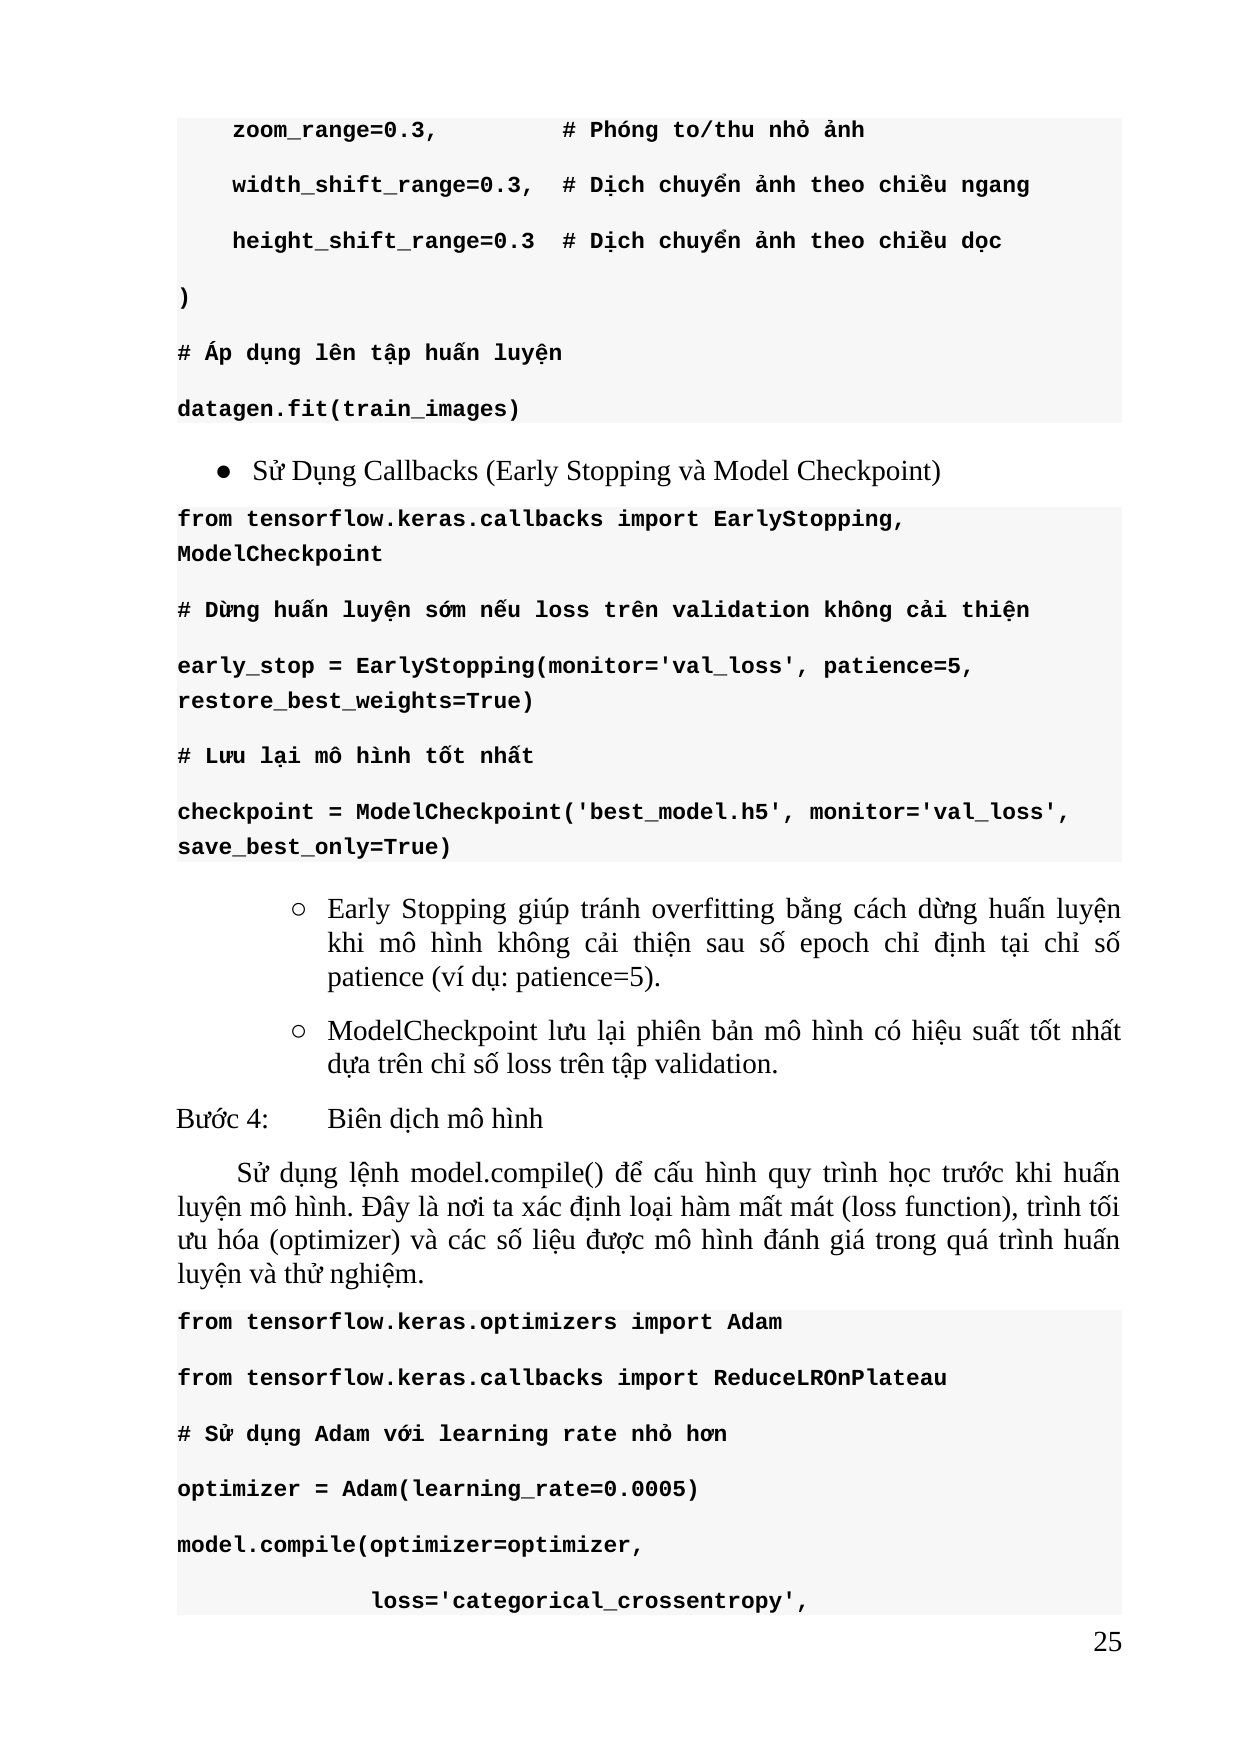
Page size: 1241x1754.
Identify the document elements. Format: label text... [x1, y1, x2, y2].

list ModelCheckpoint lưu lại phiên bản mô hình có hiệu suất tốt nhất dựa trên chỉ số loss trên tập validation. [289, 1013, 1122, 1080]
text width_shift_range=0.3, # Dịch chuyển ảnh theo chiều ngang [177, 174, 1122, 200]
list Sử Dụng Callbacks (Early Stopping và Model Checkpoint) [214, 453, 1122, 487]
text optimizer = Adam(learning_rate=0.0005) [177, 1478, 1122, 1504]
text early_stop = EarlyStopping(monitor='val_loss', patience=5, restore_best_weights=True) [177, 654, 1122, 715]
text # Áp dụng lên tập huấn luyện [177, 341, 1122, 367]
text height_shift_range=0.3 # Dịch chuyển ảnh theo chiều dọc [177, 230, 1122, 256]
text from tensorflow.keras.callbacks import ReduceLROnPlateau [177, 1366, 1122, 1392]
text from tensorflow.keras.optimizers import Adam [177, 1310, 1122, 1336]
text model.compile(optimizer=optimizer, [177, 1534, 1122, 1559]
text from tensorflow.keras.callbacks import EarlyStopping, ModelCheckpoint [177, 507, 1122, 568]
text # Lưu lại mô hình tốt nhất [177, 745, 1122, 771]
text # Dừng huấn luyện sớm nếu loss trên validation không cải thiện [177, 598, 1122, 624]
text datagen.fit(train_images) [177, 397, 1122, 423]
text ) [177, 286, 1122, 311]
list Biên dịch mô hình [176, 1101, 1122, 1134]
text Sử dụng lệnh model.compile() để cấu hình quy trình học trước khi huấn luyện mô hình. Đây là nơi ta xác định loại hàm mất mát (loss function), trình tối ưu hóa (optimizer) và các số liệu được mô hình đánh giá trong quá trình huấn luyện và thử nghiệm. [177, 1155, 1122, 1289]
text zoom_range=0.3, # Phóng to/thu nhỏ ảnh [177, 118, 1122, 144]
text loss='categorical_crossentropy', [177, 1589, 1122, 1615]
list Early Stopping giúp tránh overfitting bằng cách dừng huấn luyện khi mô hình không cải thiện sau số epoch chỉ định tại chỉ số patience (ví dụ: patience=5). [289, 892, 1122, 992]
text # Sử dụng Adam với learning rate nhỏ hơn [177, 1422, 1122, 1448]
text checkpoint = ModelCheckpoint('best_model.h5', monitor='val_loss', save_best_only=True) [177, 801, 1122, 862]
